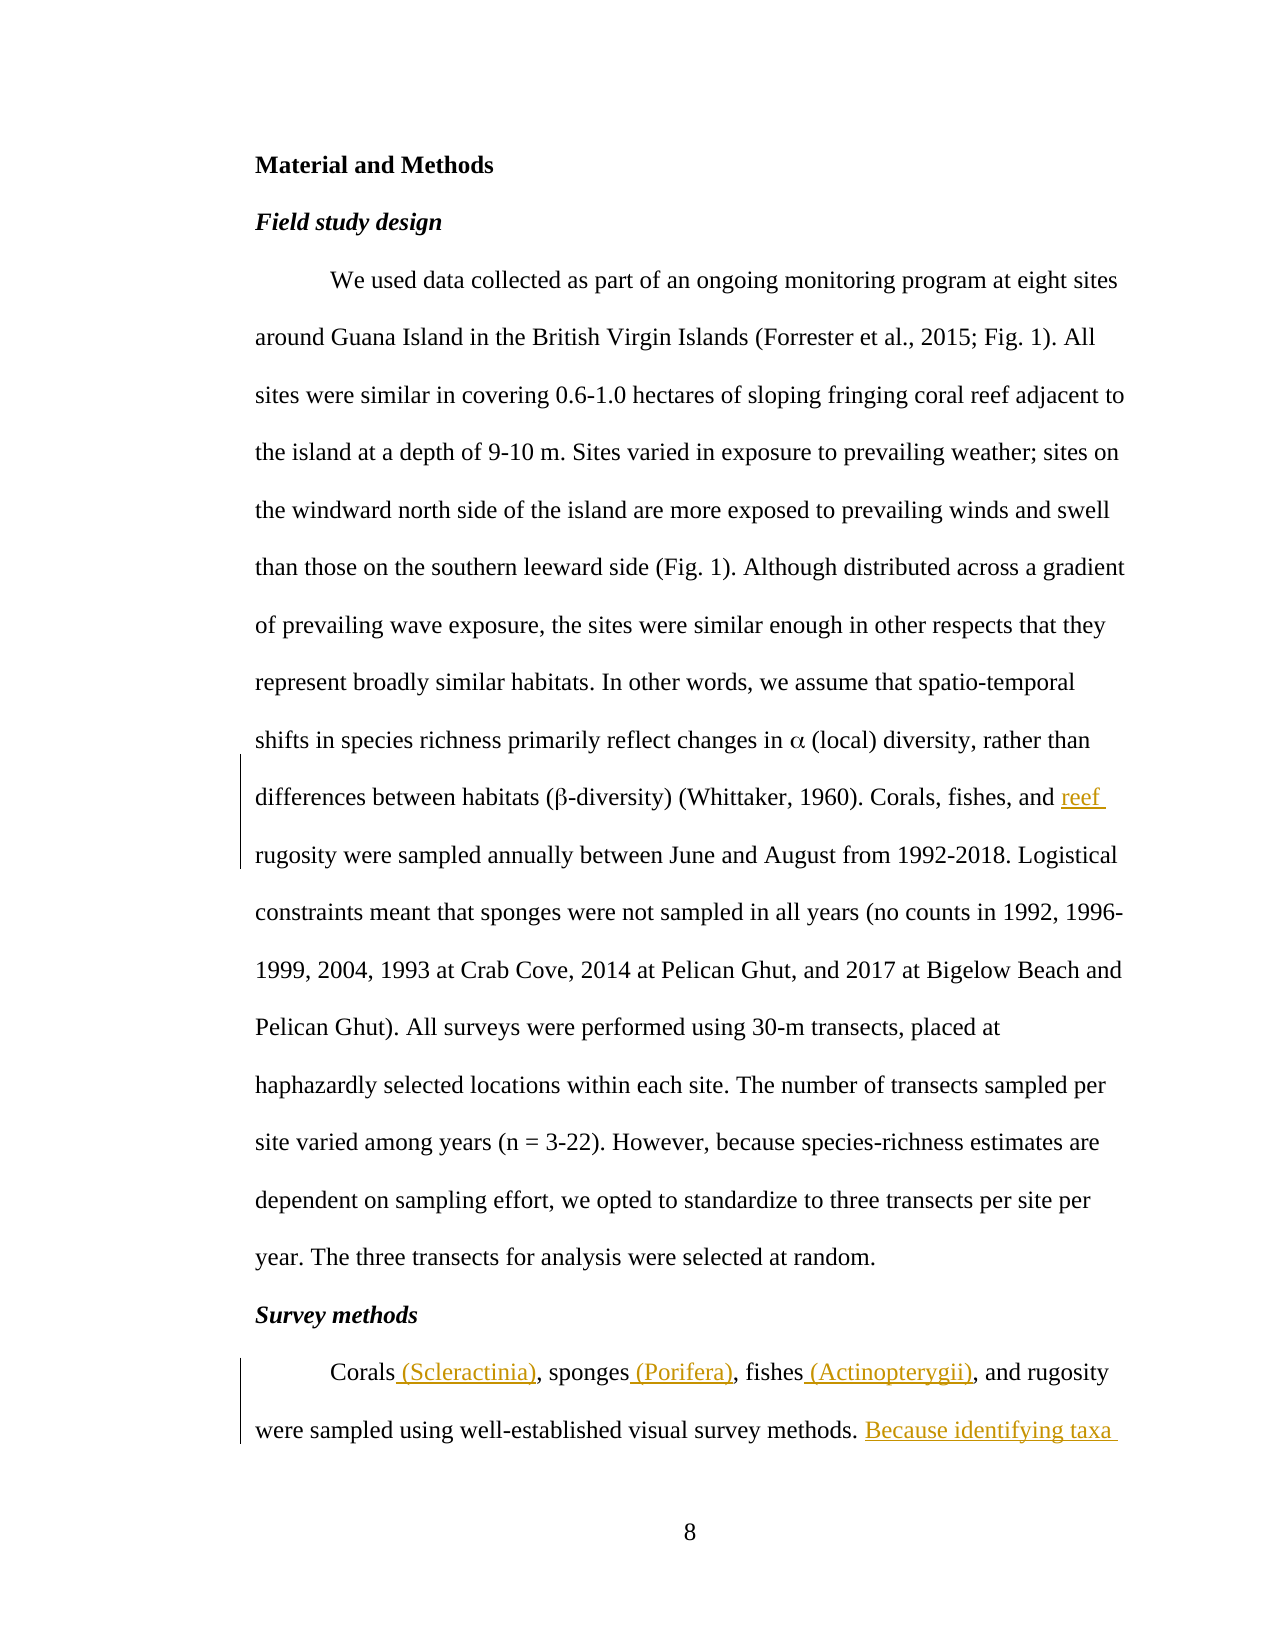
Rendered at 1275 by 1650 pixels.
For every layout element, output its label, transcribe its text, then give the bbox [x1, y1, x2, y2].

subtitle Material and Methods [255, 150, 1125, 179]
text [255, 1357, 1125, 1444]
subtitle Field study design [255, 207, 1125, 236]
subtitle Survey methods [255, 1300, 1125, 1329]
text We used data collected as part of an ongoing monitoring program at eight sites around Guana Island in the British Virgin Islands (Forrester et al., 2015; Fig. 1). All sites were similar in covering 0.6-1.0 hectares of sloping fringing coral reef adjacent to the island at a depth of 9-10 m. Sites varied in exposure to prevailing weather; sites on the windward north side of the island are more exposed to prevailing winds and swell than those on the southern leeward side (Fig. 1). Although distributed across a gradient of prevailing wave exposure, the sites were similar enough in other respects that they represent broadly similar habitats. In other words, we assume that spatio-temporal shifts in species richness primarily reflect changes in (local) diversity, rather than differences between habitats (-diversity) (Whittaker, 1960). Corals, fishes, and rugosity were sampled annually between June and August from 1992-2018. Logistical constraints meant that sponges were not sampled in all years (no counts in 1992, 1996-1999, 2004, 1993 at Crab Cove, 2014 at Pelican Ghut, and 2017 at Bigelow Beach and Pelican Ghut). All surveys were performed using 30-m transects, placed at haphazardly selected locations within each site. The number of transects sampled per site varied among years (n = 3-22). However, because species-richness estimates are dependent on sampling effort, we opted to standardize to three transects per site per year. The three transects for analysis were selected at random. [255, 265, 1125, 1271]
